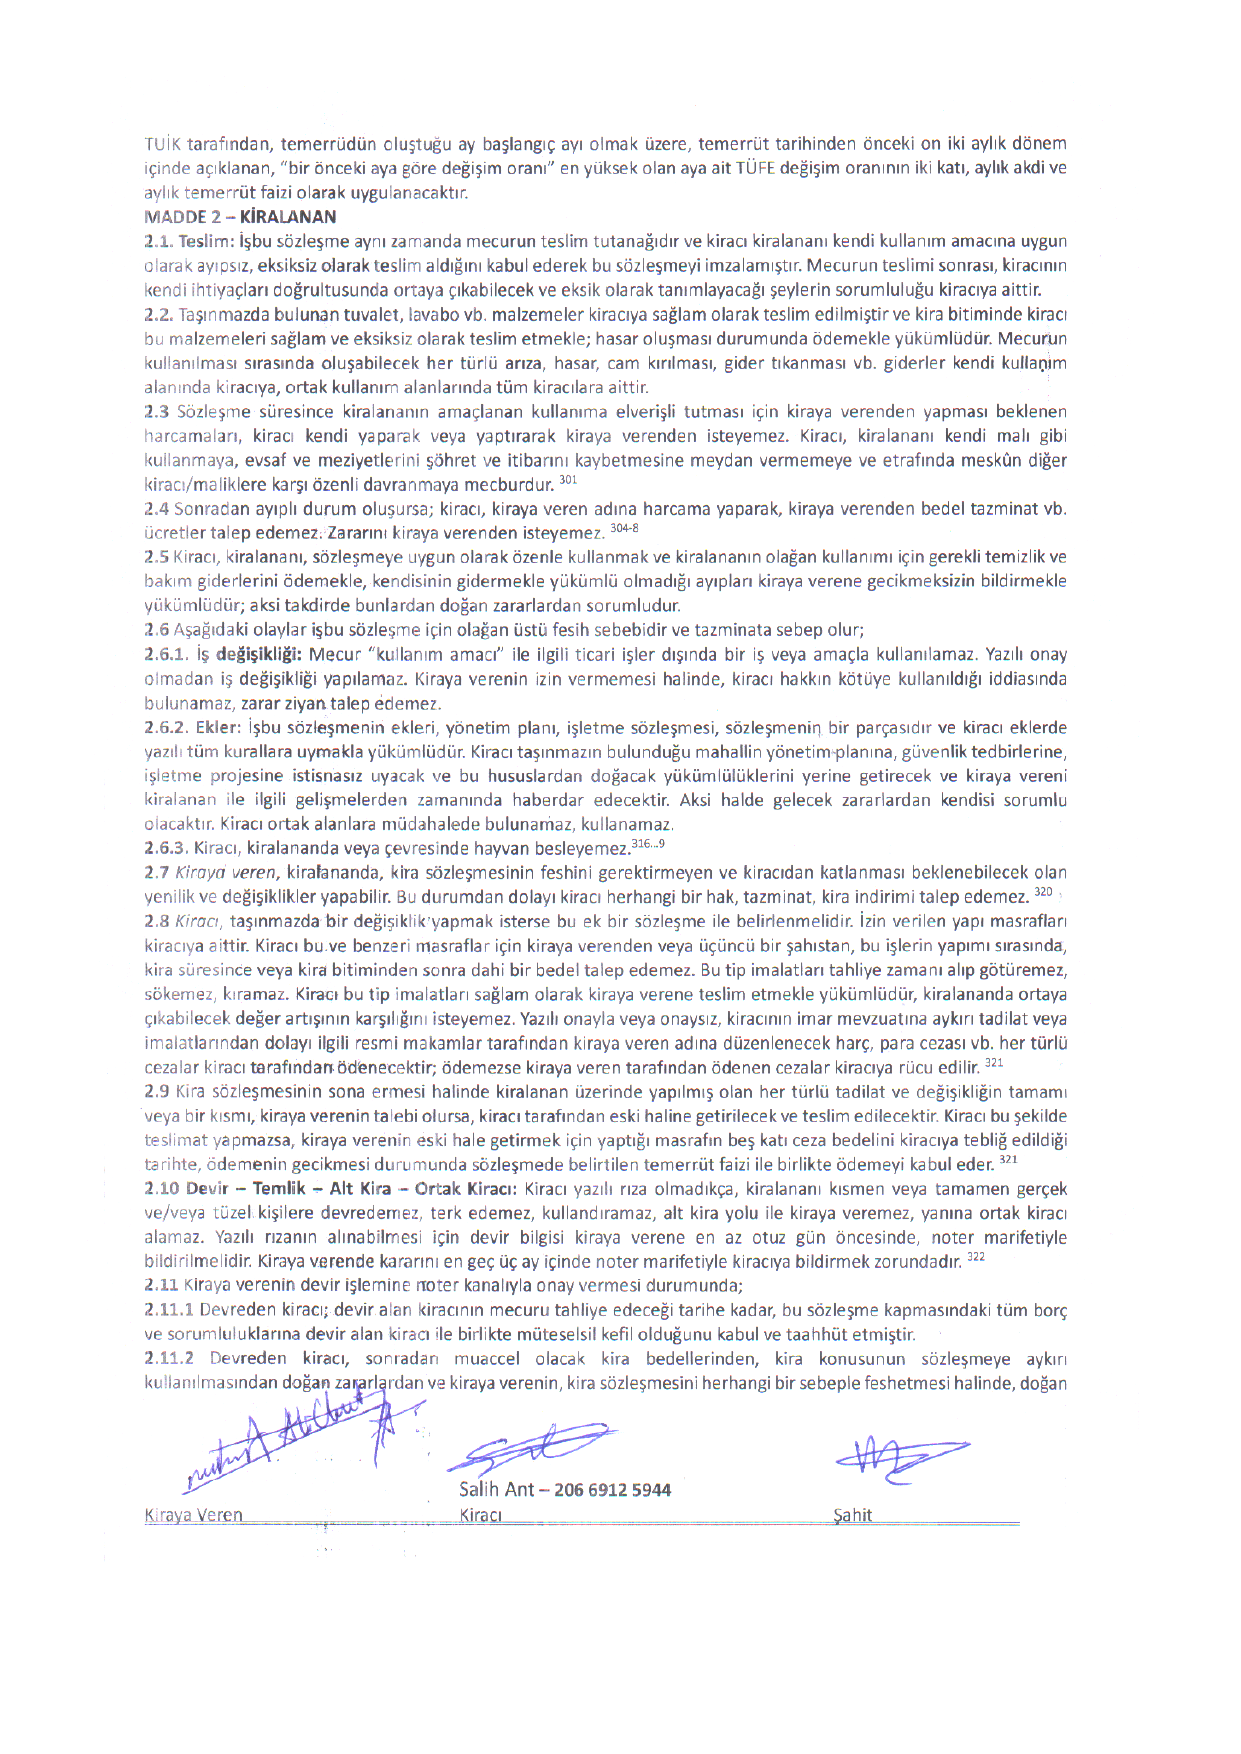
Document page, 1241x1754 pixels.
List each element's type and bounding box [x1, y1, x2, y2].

picture [75, 75, 1165, 1574]
